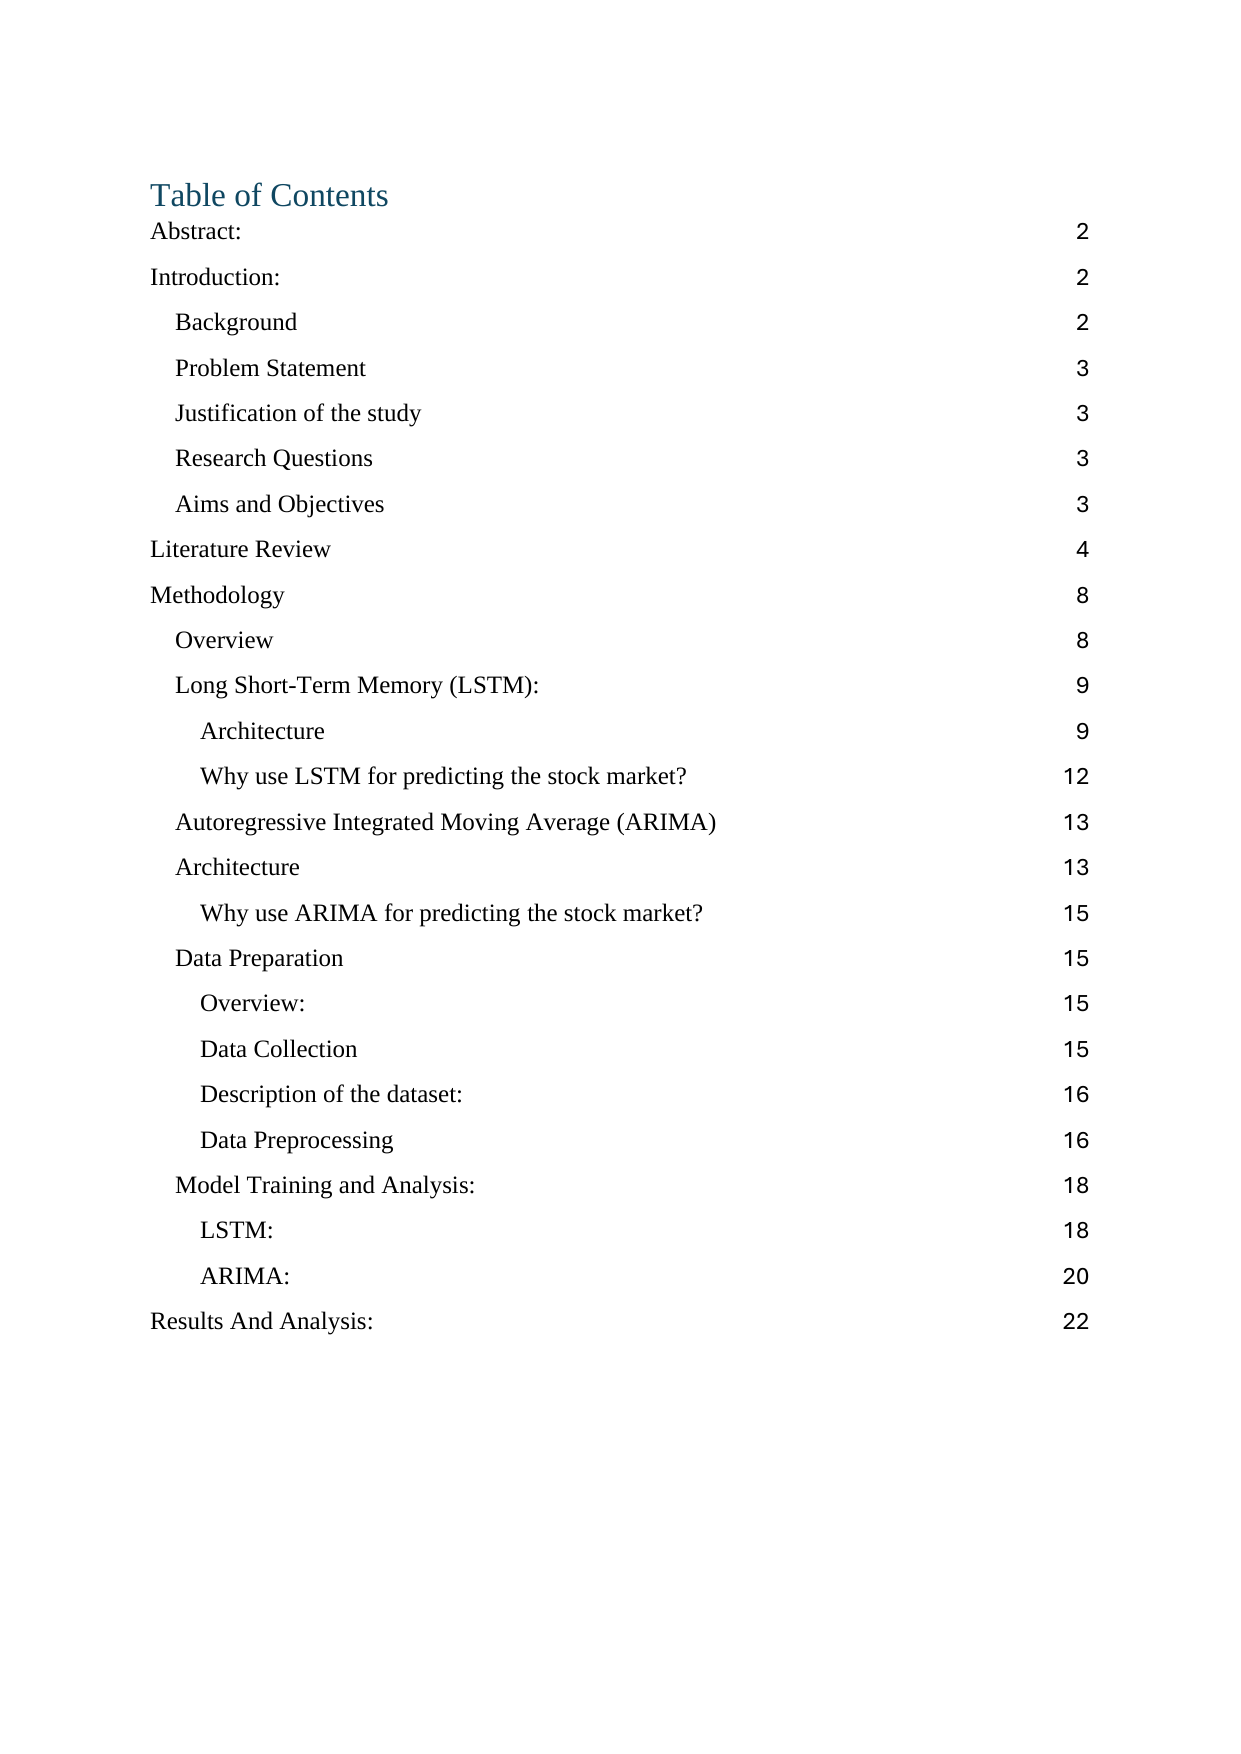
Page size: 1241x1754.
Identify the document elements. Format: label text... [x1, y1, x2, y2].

text Table of Contents [150, 175, 1090, 213]
